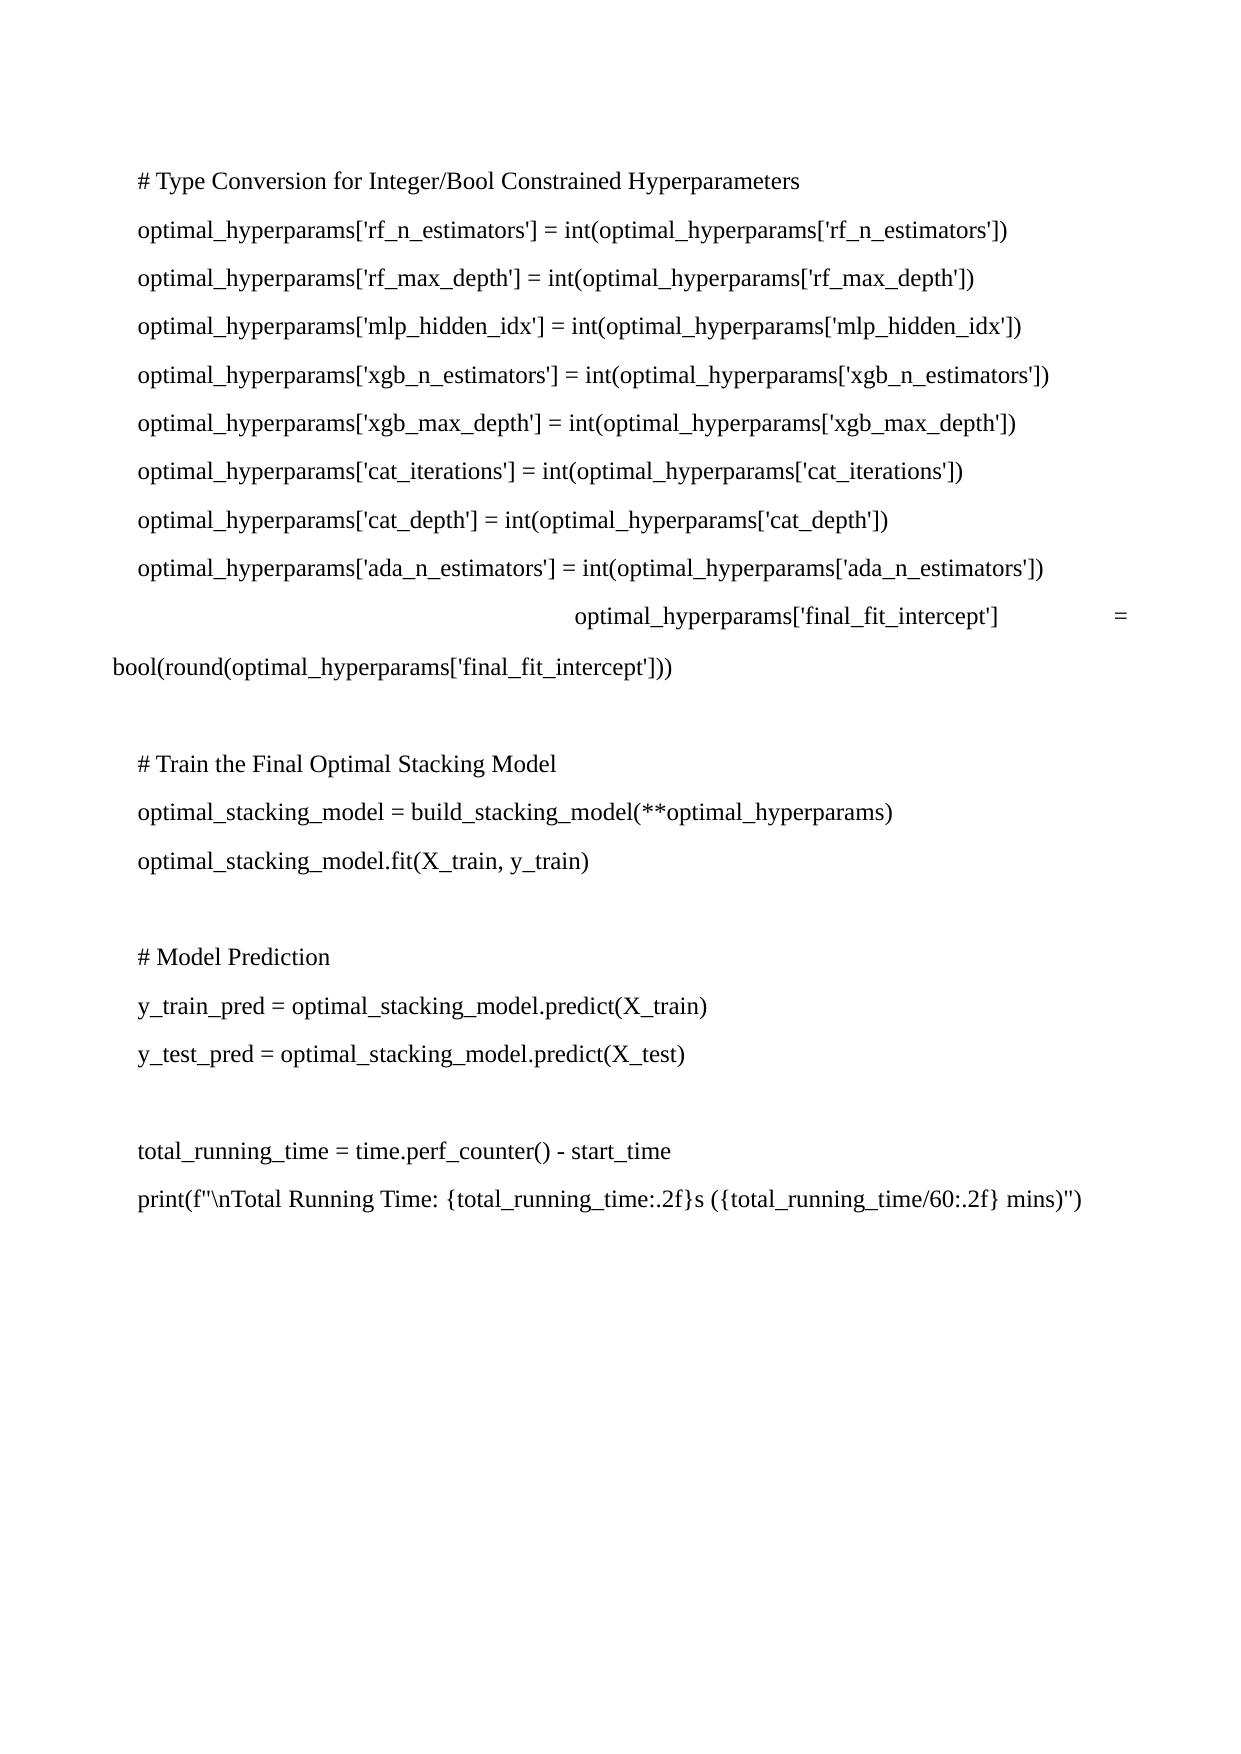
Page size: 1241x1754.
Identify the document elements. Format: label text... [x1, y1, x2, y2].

text print(f"\nTotal Running Time: {total_running_time:.2f}s ({total_running_time/60:.2f} mins)") [112, 1181, 1128, 1215]
text optimal_hyperparams['cat_depth'] = int(optimal_hyperparams['cat_depth']) [112, 502, 1128, 536]
text optimal_hyperparams['rf_max_depth'] = int(optimal_hyperparams['rf_max_depth']) [112, 261, 1128, 294]
text optimal_hyperparams['xgb_n_estimators'] = int(optimal_hyperparams['xgb_n_estimators']) [112, 357, 1128, 391]
text total_running_time = time.perf_counter() - start_time [112, 1133, 1128, 1167]
text optimal_hyperparams['ada_n_estimators'] = int(optimal_hyperparams['ada_n_estimators']) [112, 551, 1128, 584]
text optimal_stacking_model.fit(X_train, y_train) [112, 843, 1128, 877]
text # Type Conversion for Integer/Bool Constrained Hyperparameters [112, 164, 1128, 198]
text y_train_pred = optimal_stacking_model.predict(X_train) [112, 988, 1128, 1022]
text optimal_hyperparams['final_fit_intercept'] = bool(round(optimal_hyperparams['final_fit_intercept'])) [112, 599, 1128, 684]
text optimal_stacking_model = build_stacking_model(**optimal_hyperparams) [112, 795, 1128, 829]
text # Train the Final Optimal Stacking Model [112, 746, 1128, 780]
text # Model Prediction [112, 940, 1128, 974]
text optimal_hyperparams['mlp_hidden_idx'] = int(optimal_hyperparams['mlp_hidden_idx']) [112, 309, 1128, 343]
text optimal_hyperparams['xgb_max_depth'] = int(optimal_hyperparams['xgb_max_depth']) [112, 406, 1128, 439]
text optimal_hyperparams['rf_n_estimators'] = int(optimal_hyperparams['rf_n_estimators']) [112, 212, 1128, 246]
text optimal_hyperparams['cat_iterations'] = int(optimal_hyperparams['cat_iterations']) [112, 454, 1128, 488]
text y_test_pred = optimal_stacking_model.predict(X_test) [112, 1036, 1128, 1070]
